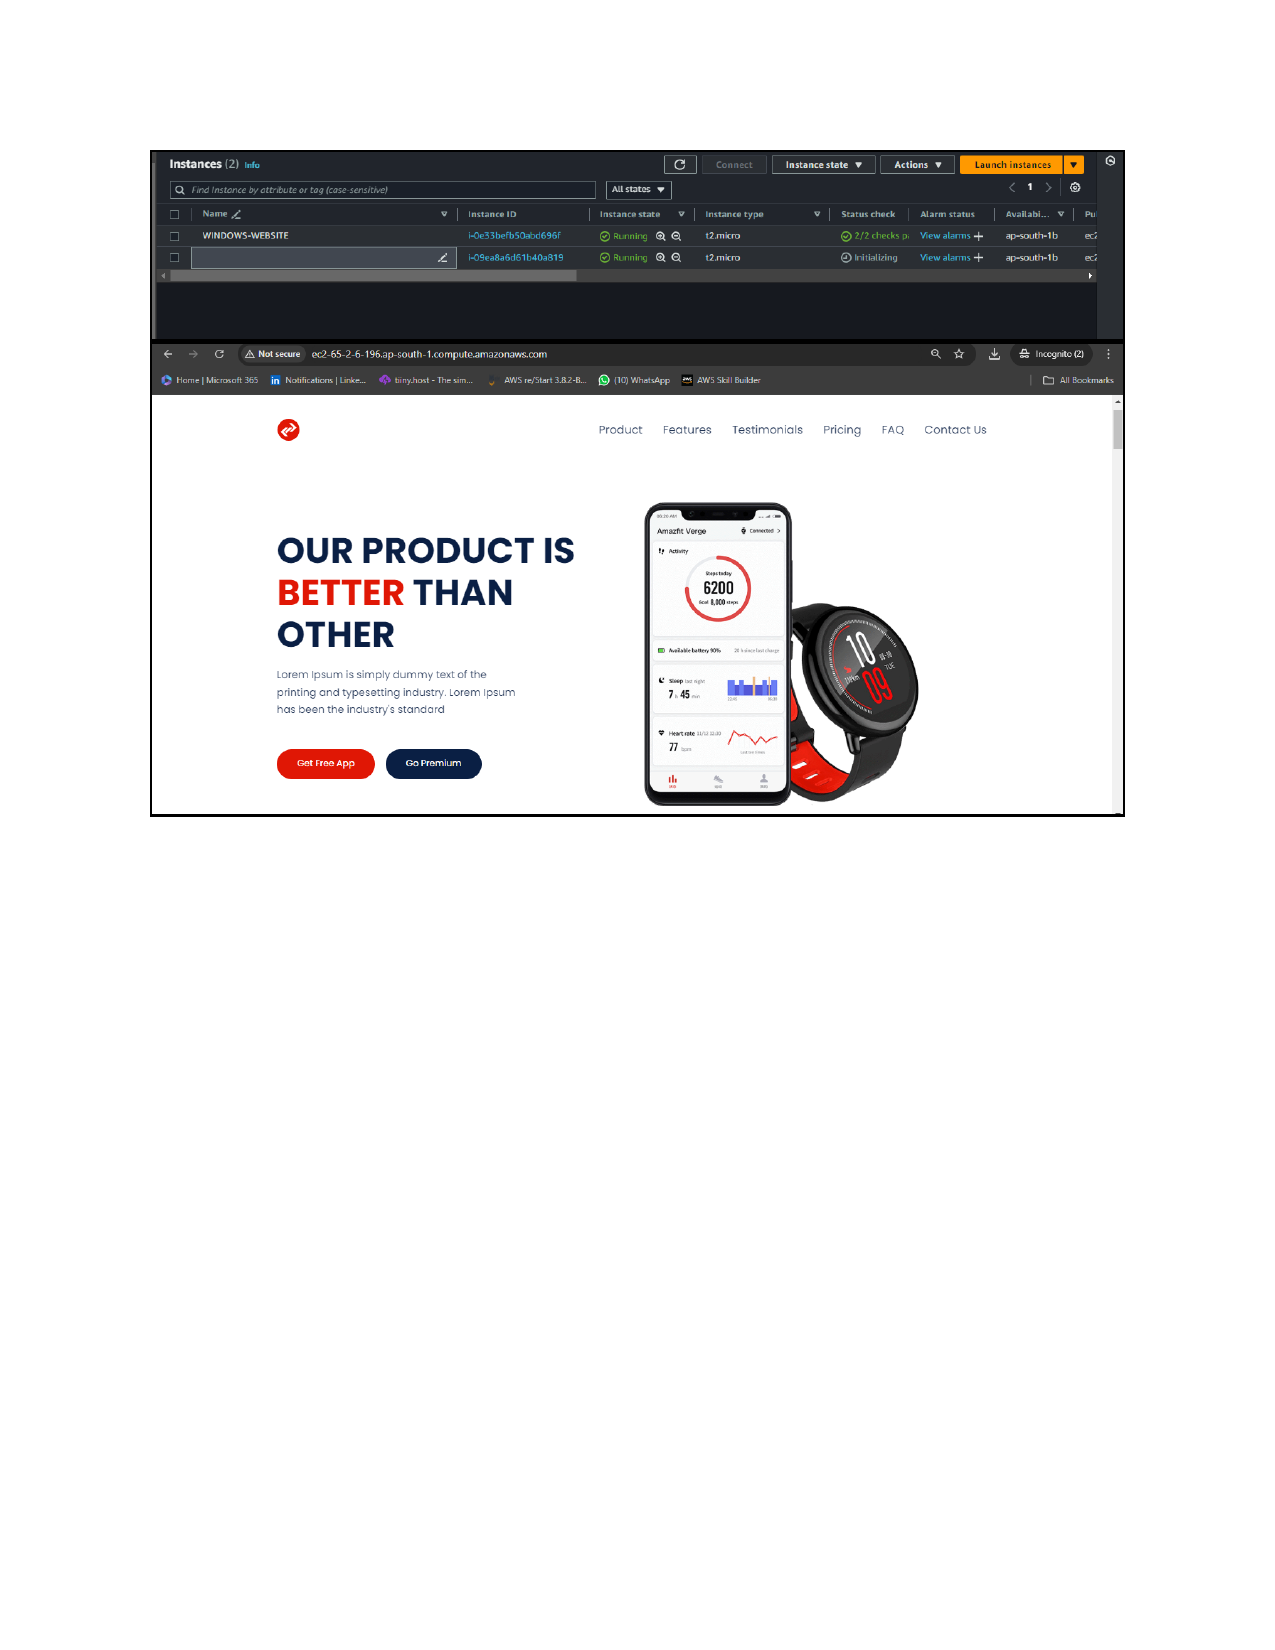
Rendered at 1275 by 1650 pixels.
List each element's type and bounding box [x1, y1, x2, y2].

picture [152, 152, 1123, 339]
picture [152, 344, 1123, 814]
